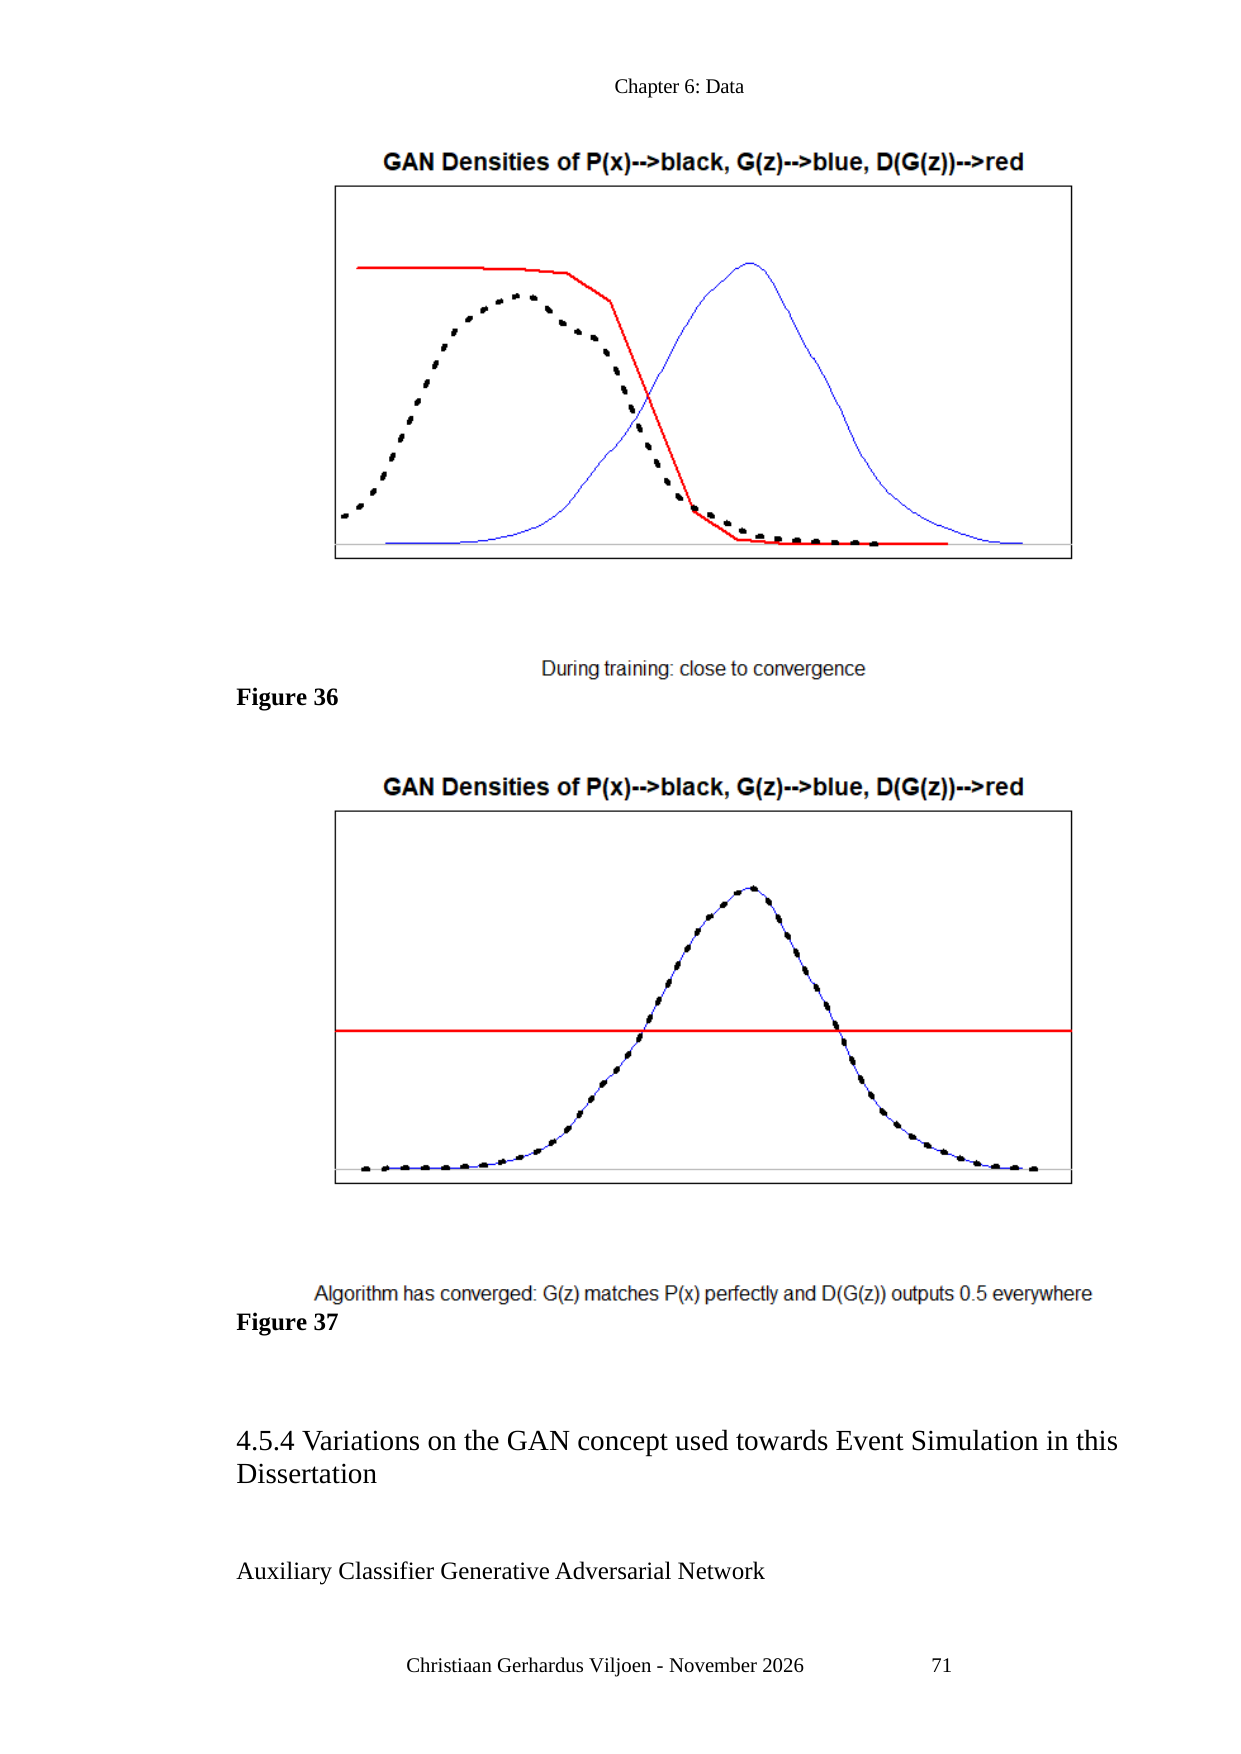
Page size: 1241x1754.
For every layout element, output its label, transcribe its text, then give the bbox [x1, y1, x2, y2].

picture [236, 135, 1123, 682]
picture [236, 760, 1123, 1307]
subtitle Auxiliary Classifier Generative Adversarial Network [236, 1556, 1122, 1585]
text Figure 37 [236, 1307, 1122, 1336]
text Figure 36 [236, 682, 1122, 711]
subtitle Variations on the GAN concept used towards Event Simulation in this Dissertation [236, 1423, 1122, 1490]
